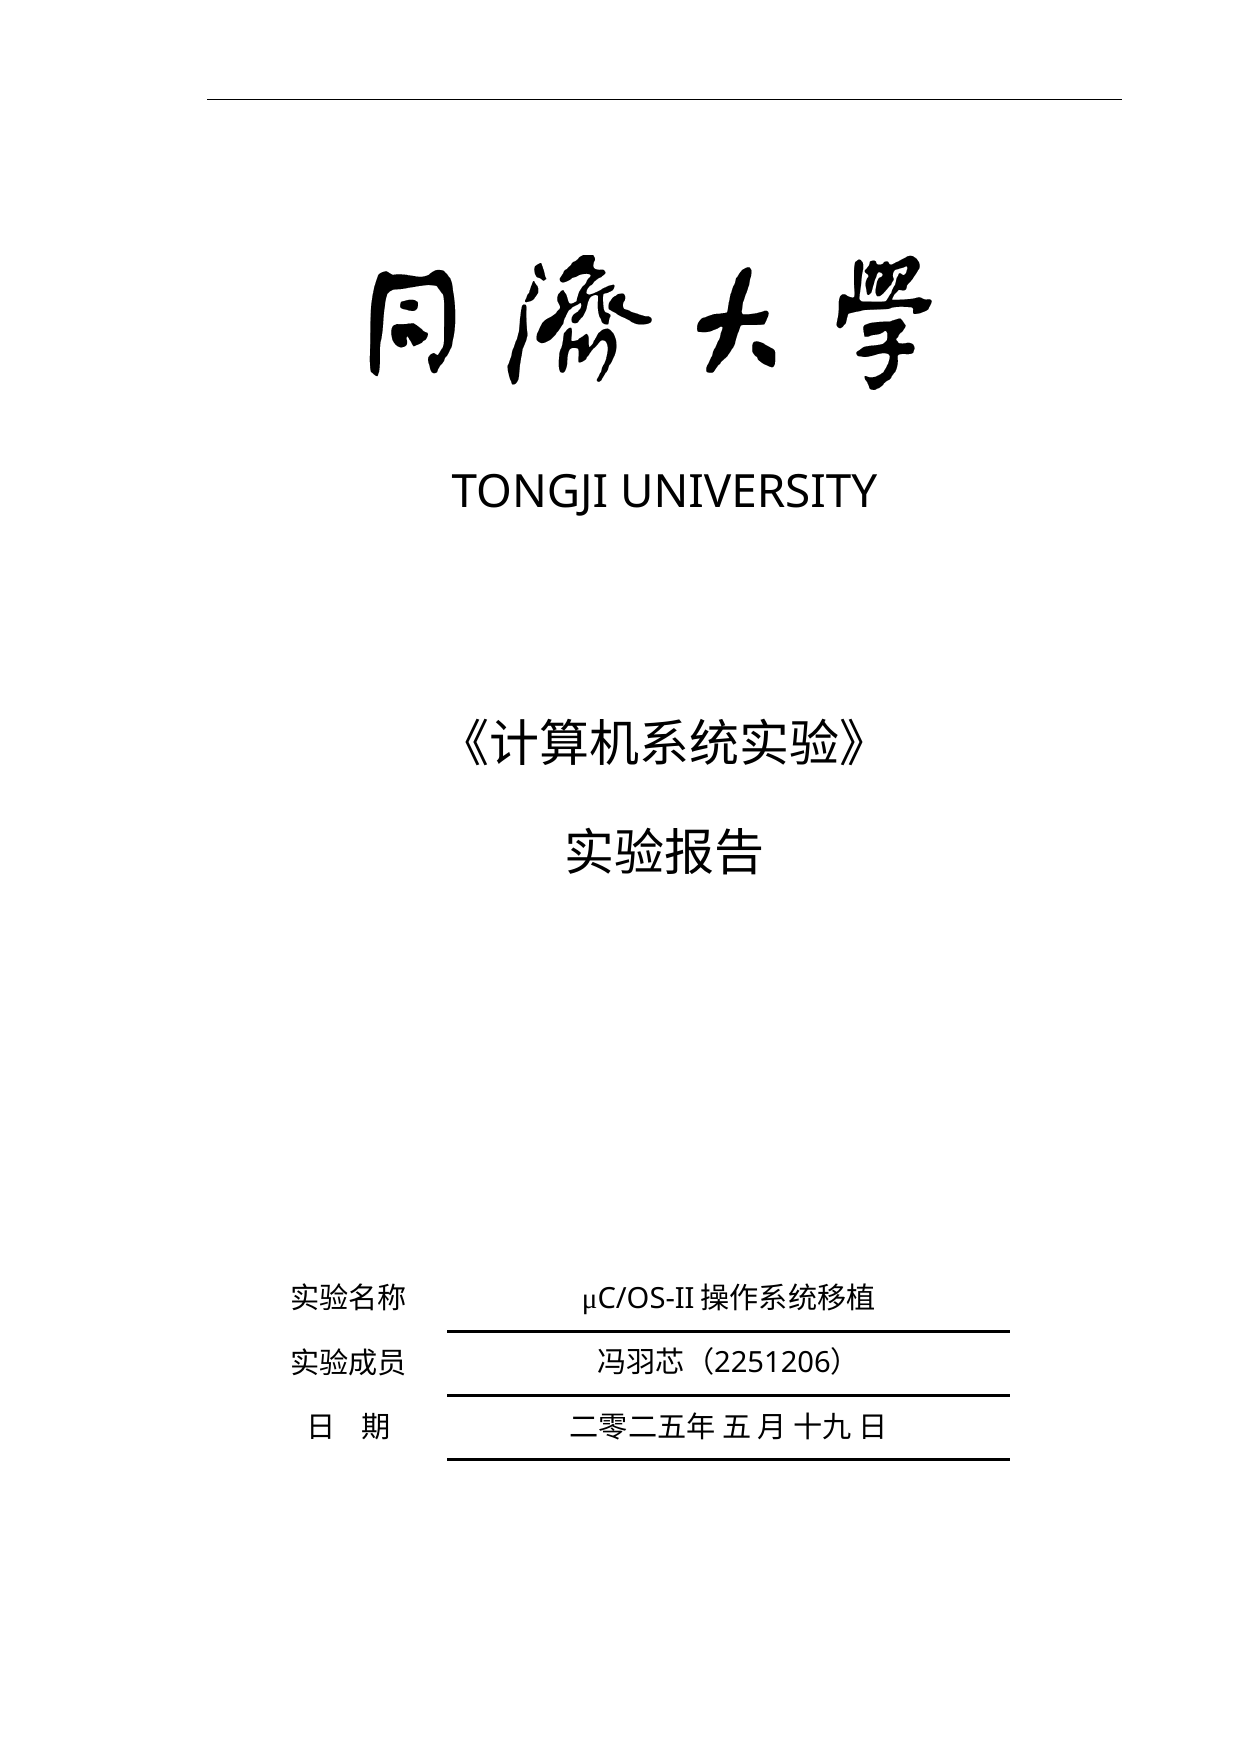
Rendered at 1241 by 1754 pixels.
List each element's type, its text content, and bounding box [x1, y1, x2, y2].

table_cell 实验成员 [249, 1330, 447, 1394]
text 《计算机系统实验》 [207, 704, 1122, 776]
text 实验报告 [207, 812, 1122, 885]
text TONGJI UNIVERSITY [207, 459, 1122, 521]
table_header μC/OS-II操作系统移植 [447, 1266, 1010, 1330]
table_header 实验名称 [249, 1266, 447, 1330]
table_cell 日 期 [249, 1394, 447, 1458]
table_cell 二零二五年 五 月 十九 日 [447, 1397, 1010, 1458]
picture [363, 255, 936, 396]
table_cell 冯羽芯（2251206） [447, 1333, 1010, 1394]
